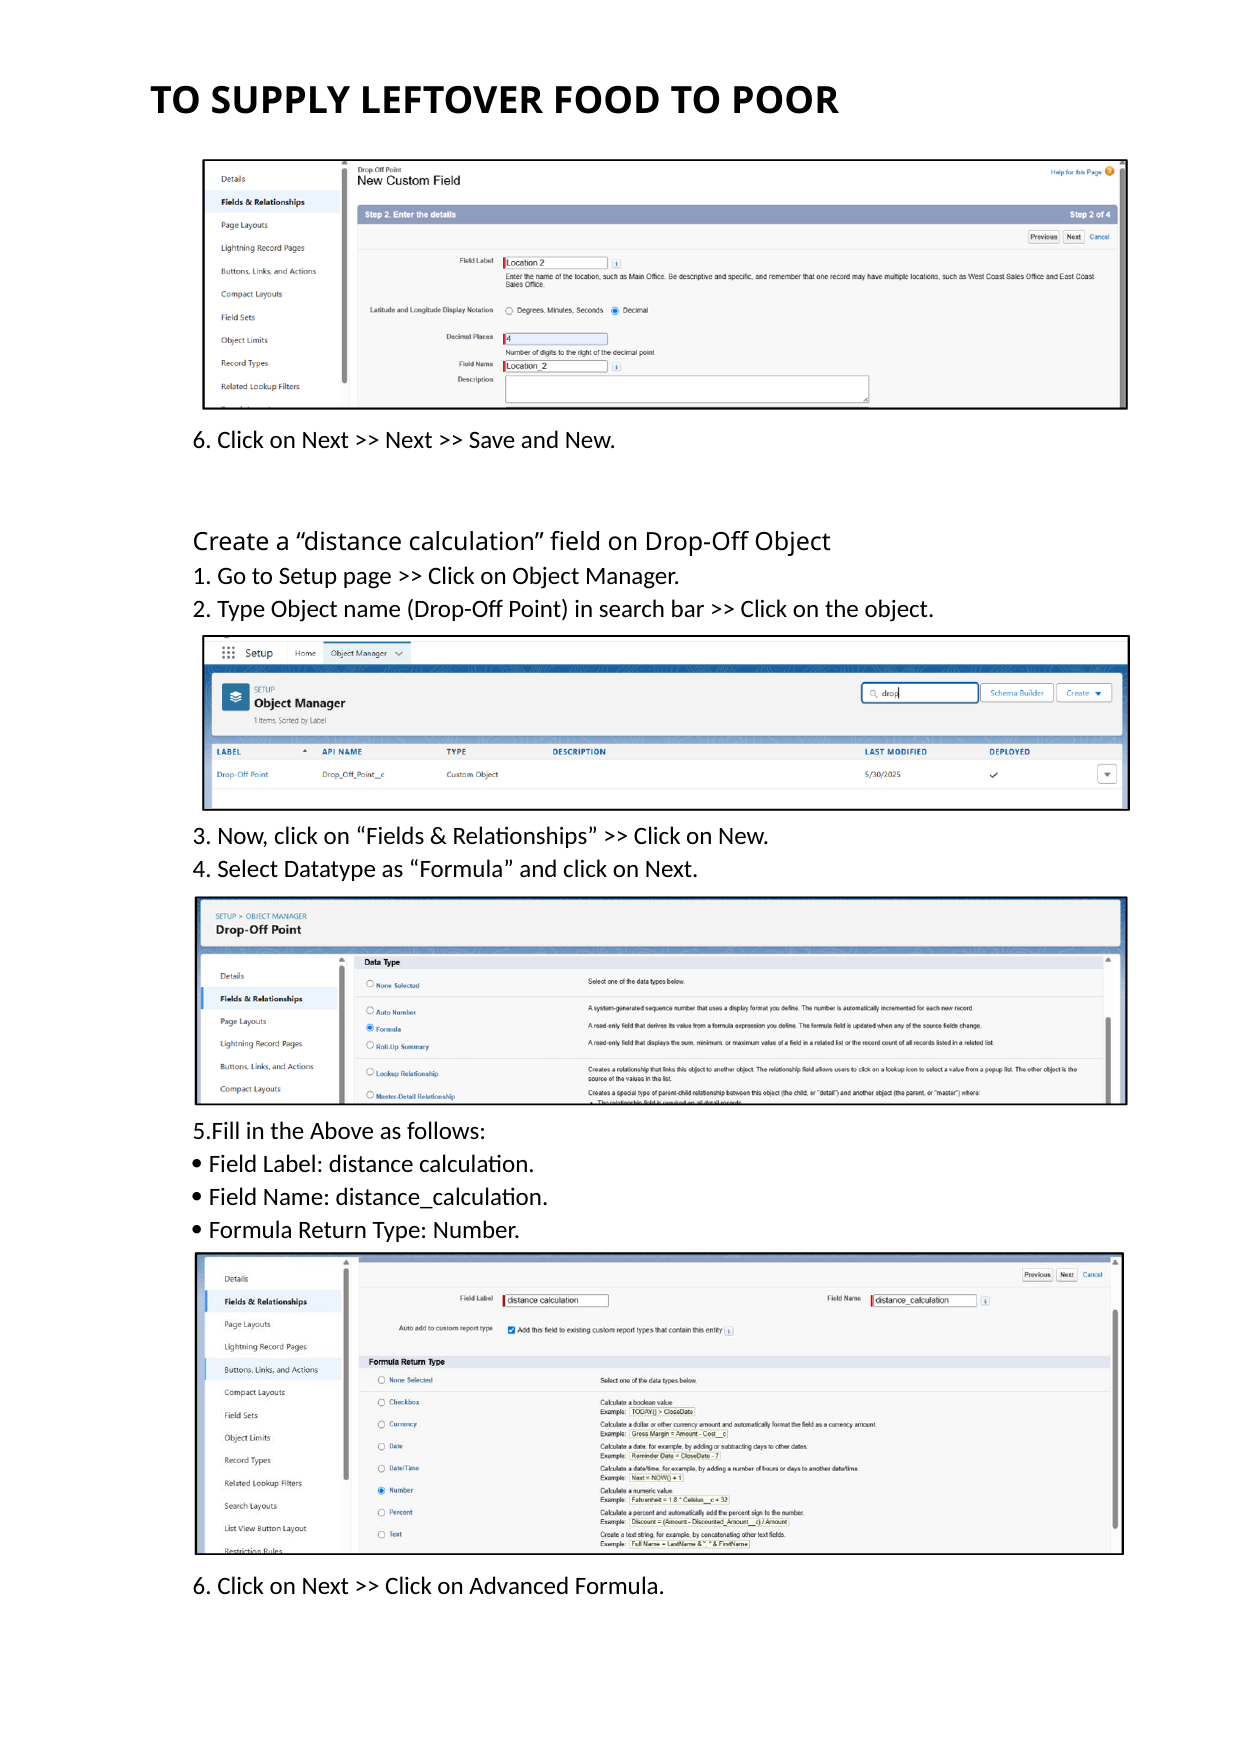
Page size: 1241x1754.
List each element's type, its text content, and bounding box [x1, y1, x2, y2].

list Field Label: distance calculation. [192, 1148, 1090, 1178]
list Create a “distance calculation” field on Drop-Off Object [192, 523, 1090, 557]
list 6. Click on Next >> Click on Advanced Formula. [192, 1570, 1090, 1600]
list Field Name: distance_calculation. [192, 1181, 1090, 1211]
picture [192, 1246, 1133, 1568]
list 6. Click on Next >> Next >> Save and New. [192, 424, 1090, 455]
picture [192, 625, 1133, 819]
list Formula Return Type: Number. [192, 1214, 1090, 1244]
list 1. Go to Setup page >> Click on Object Manager. [192, 560, 1090, 591]
picture [192, 886, 1133, 1113]
picture [192, 150, 1133, 423]
list 2. Type Object name (Drop-Off Point) in search bar >> Click on the object. [192, 593, 1090, 623]
list 4. Select Datatype as “Formula” and click on Next. [192, 853, 1090, 884]
list 3. Now, click on “Fields & Relationships” >> Click on New. [192, 820, 1090, 851]
list 5.Fill in the Above as follows: [192, 1115, 1090, 1146]
